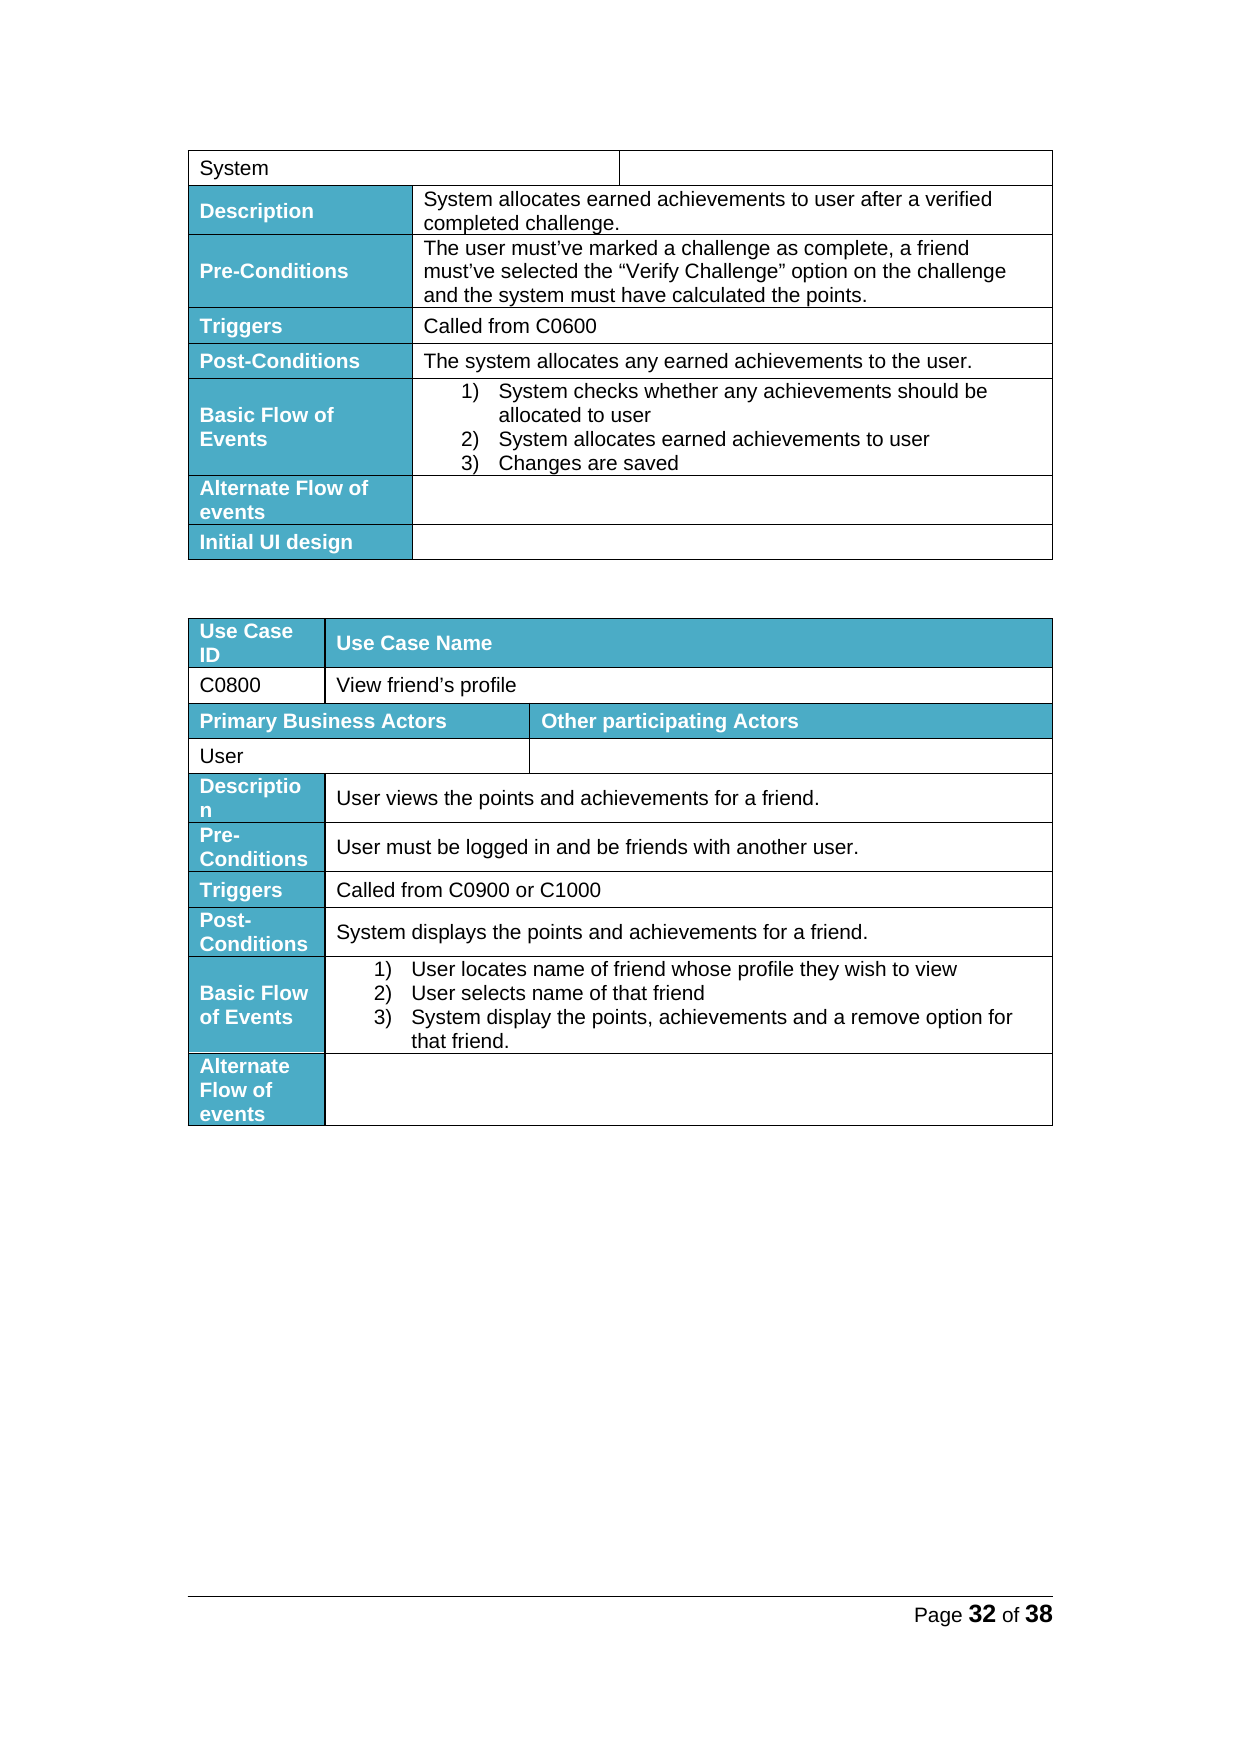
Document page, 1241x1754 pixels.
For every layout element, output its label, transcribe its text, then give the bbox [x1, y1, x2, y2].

table_cell Description [189, 774, 324, 822]
table_cell Called from C0900 or C1000 [326, 872, 1052, 907]
table_cell [413, 525, 1052, 559]
table_cell Alternate Flow of events [189, 476, 412, 524]
table_cell Post-Conditions [189, 908, 324, 956]
table_cell Post-Conditions [189, 344, 412, 378]
table_cell Other participating Actors [530, 704, 1052, 738]
table_cell [530, 739, 1052, 773]
table_cell [413, 476, 1052, 524]
table_cell Basic Flow of Events [189, 957, 324, 1052]
table_cell Called from C0600 [413, 308, 1052, 343]
table_header Use Case ID [189, 619, 324, 667]
table_cell [326, 1054, 1052, 1125]
table_cell Initial UI design [189, 525, 412, 559]
table_cell C0800 [189, 668, 324, 702]
table_cell Alternate Flow of events [189, 1054, 324, 1125]
table_cell Primary Business Actors [189, 704, 529, 738]
table_cell Description [189, 186, 412, 234]
table_cell User [189, 739, 529, 773]
table_cell View friend’s profile [326, 668, 1052, 702]
table_cell User must be logged in and be friends with another user. [326, 823, 1052, 871]
table_cell User locates name of friend whose profile they wish to view User selects name of that friend System display the points, achievements and a remove option for that friend. [326, 957, 1052, 1052]
table_cell Basic Flow of Events [189, 379, 412, 475]
table_cell Triggers [189, 872, 324, 907]
table_cell System [189, 151, 619, 185]
table_cell Pre-Conditions [189, 235, 412, 307]
table_cell The user must’ve marked a challenge as complete, a friend must’ve selected the “Verify Challenge” option on the challenge and the system must have calculated the points. [413, 235, 1052, 307]
table_cell [620, 151, 1052, 185]
table_cell System displays the points and achievements for a friend. [326, 908, 1052, 956]
table_header Use Case Name [326, 619, 1052, 667]
table_cell System checks whether any achievements should be allocated to user System allocates earned achievements to user Changes are saved [413, 379, 1052, 475]
table_cell Triggers [189, 308, 412, 343]
table_cell The system allocates any earned achievements to the user. [413, 344, 1052, 378]
table_cell Pre-Conditions [189, 823, 324, 871]
table_cell User views the points and achievements for a friend. [326, 774, 1052, 822]
table_cell System allocates earned achievements to user after a verified completed challenge. [413, 186, 1052, 234]
